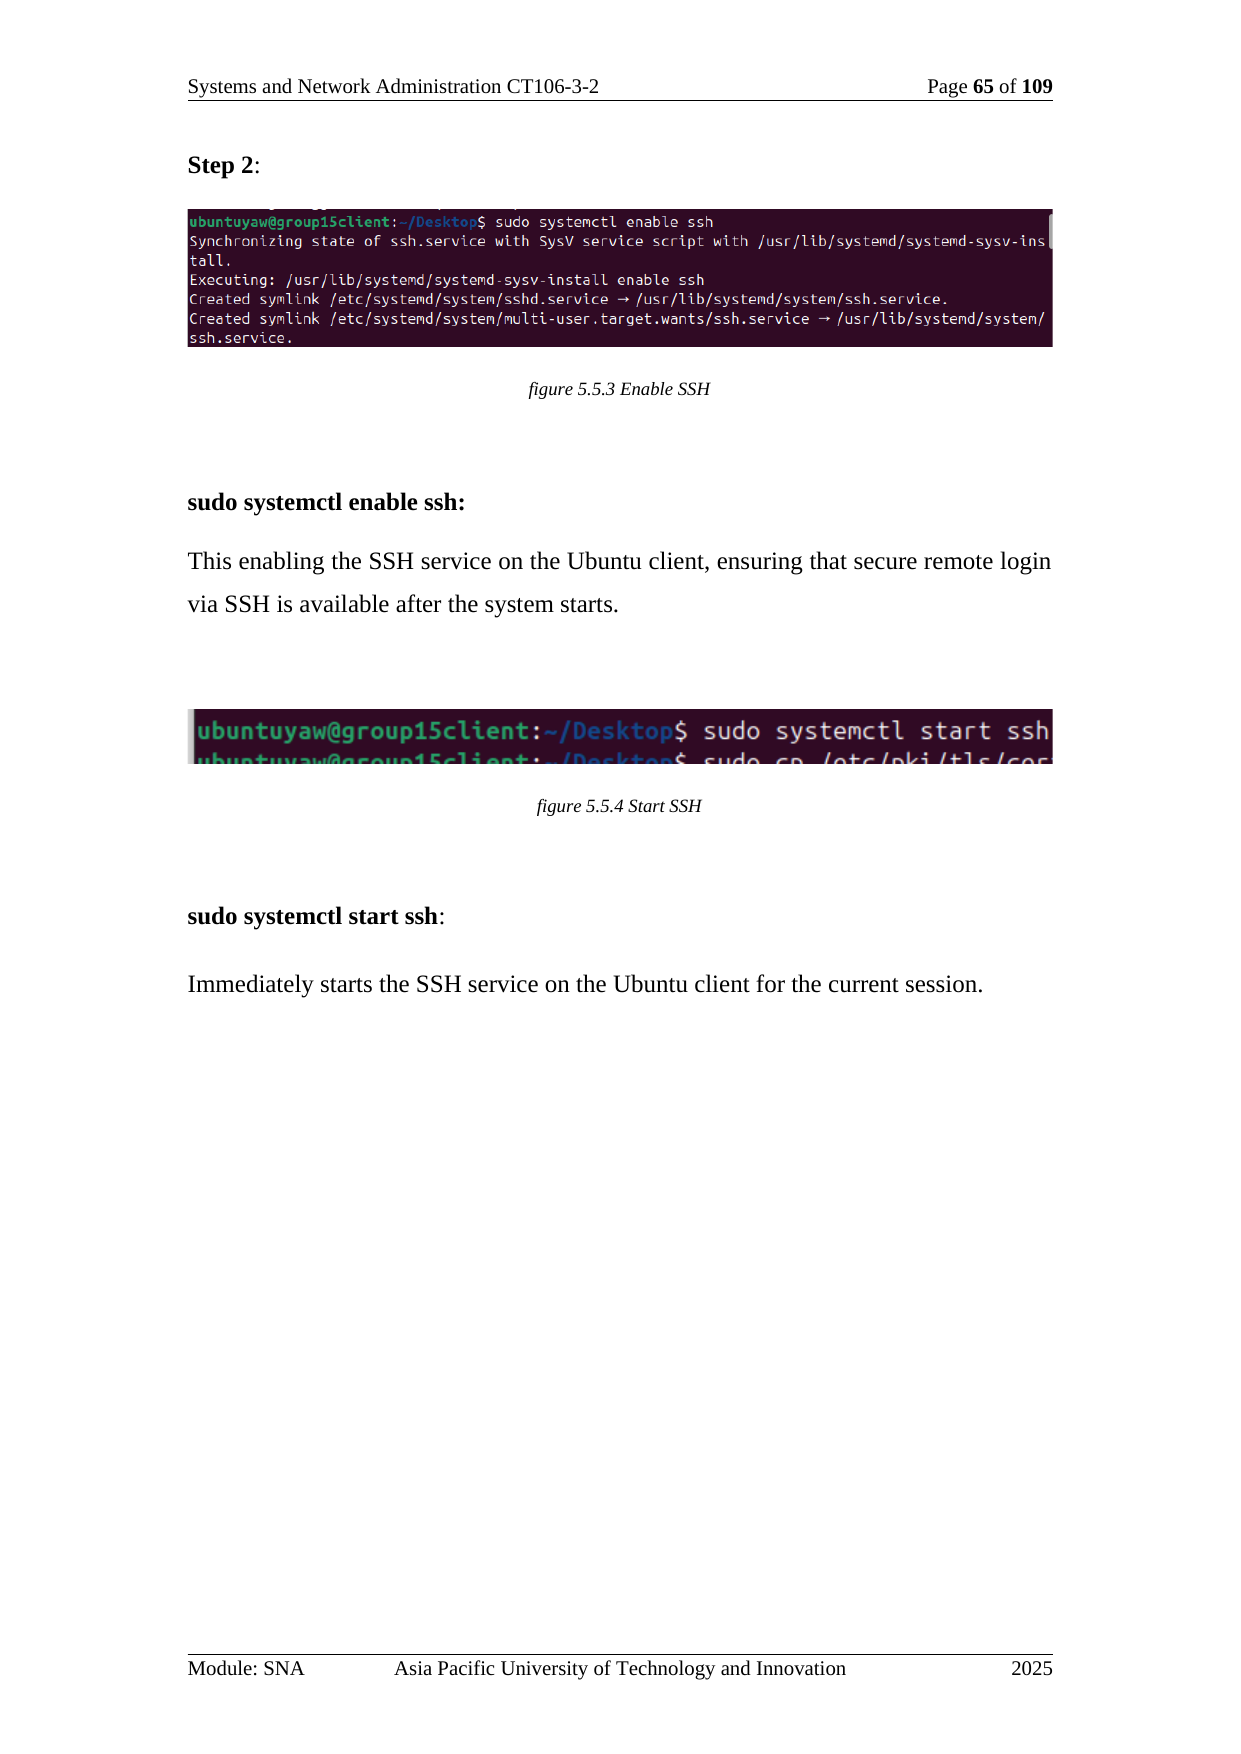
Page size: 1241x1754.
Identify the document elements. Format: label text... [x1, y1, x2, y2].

text Immediately starts the SSH service on the Ubuntu client for the current session. [187, 969, 1053, 998]
picture [187, 709, 1053, 764]
picture [187, 209, 1053, 347]
text sudo systemctl start ssh: [187, 901, 1053, 930]
text figure 5.5.3 Enable SSH [187, 378, 1053, 399]
text Step 2: [187, 150, 1053, 179]
text sudo systemctl enable ssh: [187, 487, 1053, 515]
text figure 5.5.4 Start SSH [187, 795, 1053, 817]
text This enabling the SSH service on the Ubuntu client, ensuring that secure remote login via SSH is available after the system starts. [187, 546, 1053, 618]
